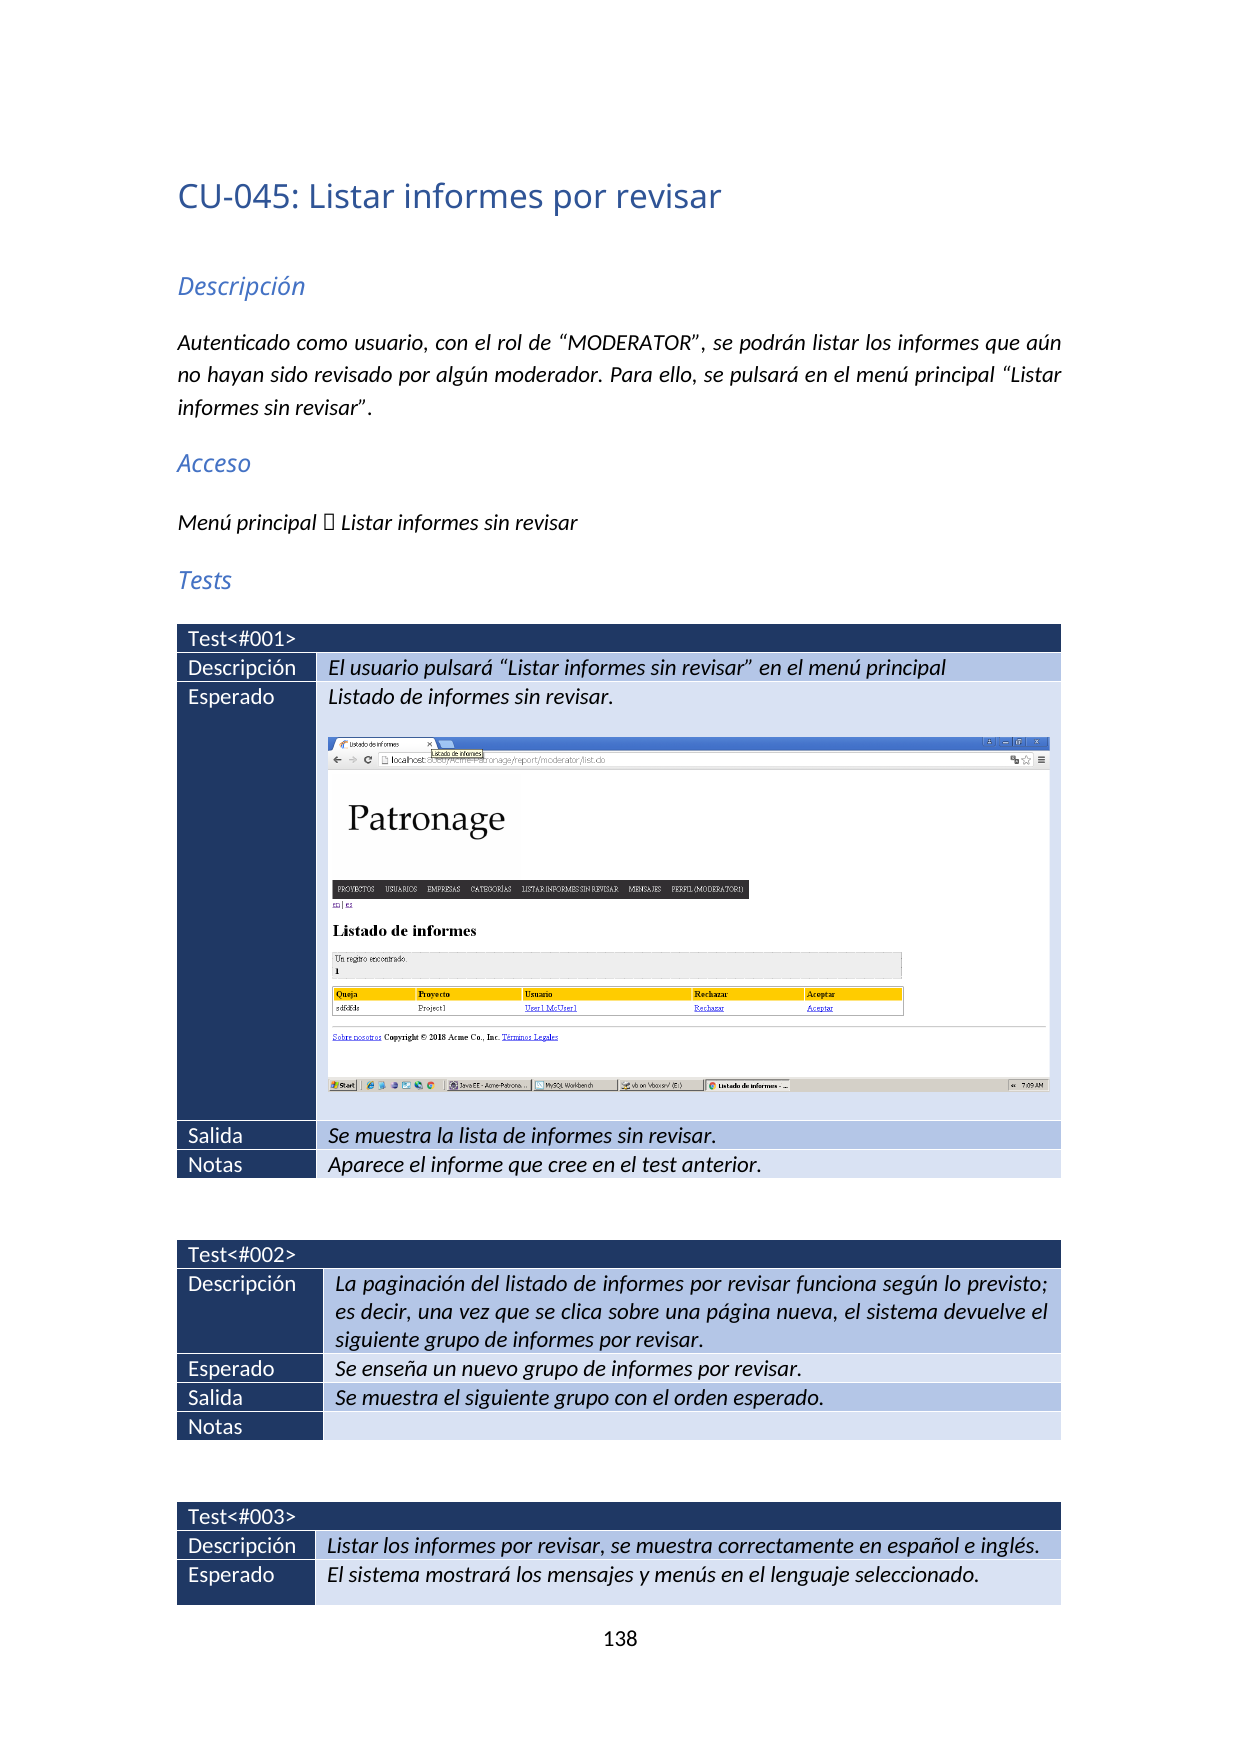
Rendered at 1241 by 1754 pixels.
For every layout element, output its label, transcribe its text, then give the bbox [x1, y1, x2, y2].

table_header Test<#002> [177, 1240, 1061, 1268]
text Acceso [177, 446, 1063, 480]
table_header Test<#003> [177, 1502, 1061, 1530]
table_cell La paginación del listado de informes por revisar funciona según lo previsto; es decir, una vez que se clica sobre una página nueva, el sistema devuelve el siguiente grupo de informes por revisar. [324, 1269, 1061, 1353]
table_cell Descripción [177, 1269, 323, 1353]
table_cell El usuario pulsará “Listar informes sin revisar” en el menú principal [317, 653, 1061, 681]
table_cell Salida [177, 1383, 323, 1411]
text Menú principal  Listar informes sin revisar [177, 506, 1063, 537]
table_cell Listado de informes sin revisar. [317, 682, 1061, 1120]
table_cell Notas [177, 1412, 323, 1440]
table_cell Listar los informes por revisar, se muestra correctamente en español e inglés. [316, 1531, 1061, 1559]
text Descripción [177, 268, 1063, 302]
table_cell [316, 1560, 1061, 1605]
table_cell Notas [177, 1150, 316, 1178]
table_cell Se muestra la lista de informes sin revisar. [317, 1121, 1061, 1149]
table_cell [324, 1412, 1061, 1440]
table_cell Se enseña un nuevo grupo de informes por revisar. [324, 1354, 1061, 1382]
table_cell Descripción [177, 1531, 315, 1559]
table_cell Descripción [177, 653, 316, 681]
table_header Test<#001> [177, 624, 1061, 652]
table_cell Esperado [177, 682, 316, 1120]
picture [328, 737, 1050, 1092]
subtitle CU-045: Listar informes por revisar [177, 173, 1063, 218]
table_cell Esperado [177, 1560, 315, 1605]
text Autenticado como usuario, con el rol de “MODERATOR”, se podrán listar los informes que aún no hayan sido revisado por algún moderador. Para ello, se pulsará en el menú principal “Listar informes sin revisar”. [177, 328, 1063, 421]
table_cell Esperado [177, 1354, 323, 1382]
text Tests [177, 563, 1063, 597]
table_cell Se muestra el siguiente grupo con el orden esperado. [324, 1383, 1061, 1411]
table_cell Aparece el informe que cree en el test anterior. [317, 1150, 1061, 1178]
table_cell Salida [177, 1121, 316, 1149]
